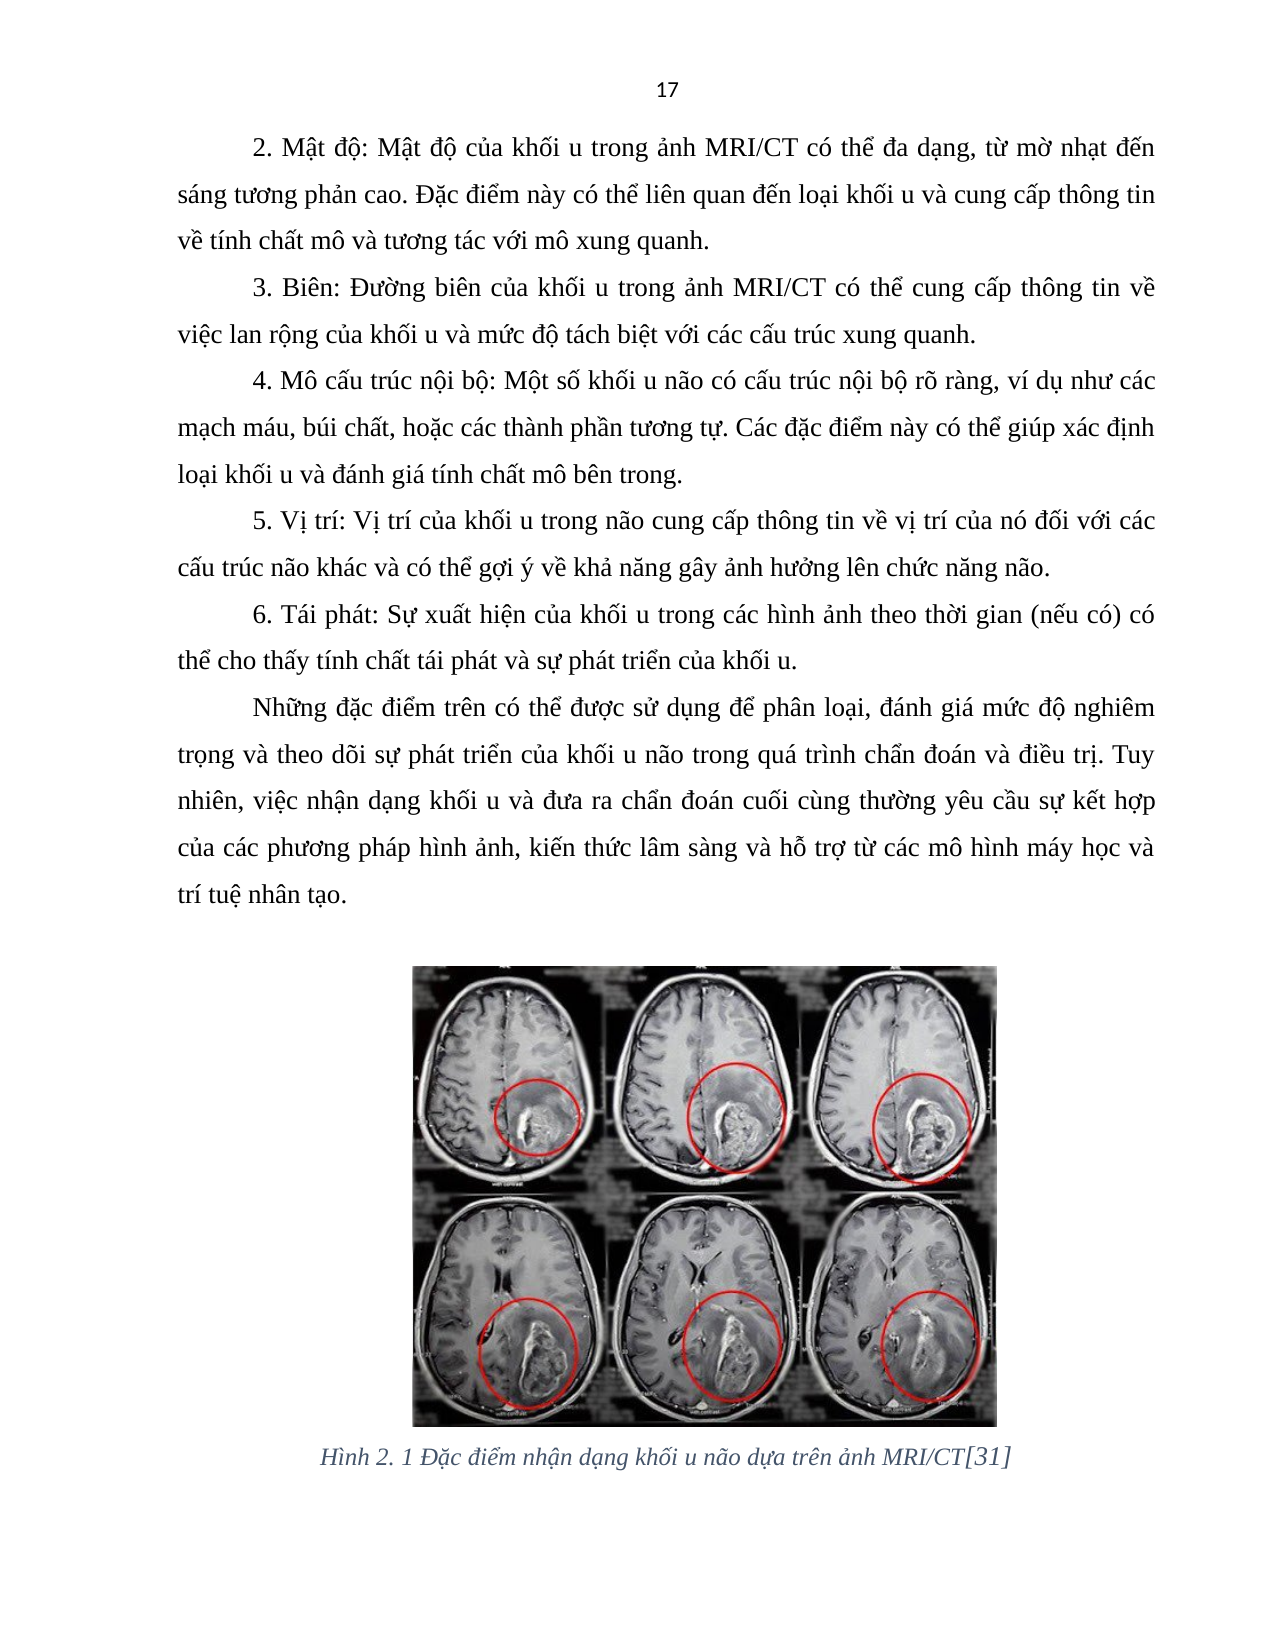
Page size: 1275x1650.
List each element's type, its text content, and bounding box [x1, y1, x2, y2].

text 5. Vị trí: Vị trí của khối u trong não cung cấp thông tin về vị trí của nó đối với các cấu trúc não khác và có thể gợi ý về khả năng gây ảnh hưởng lên chức năng não. [177, 504, 1157, 582]
text 4. Mô cấu trúc nội bộ: Một số khối u não có cấu trúc nội bộ rõ ràng, ví dụ như các mạch máu, búi chất, hoặc các thành phần tương tự. Các đặc điểm này có thể giúp xác định loại khối u và đánh giá tính chất mô bên trong. [177, 364, 1157, 489]
text 2. Mật độ: Mật độ của khối u trong ảnh MRI/CT có thể đa dạng, từ mờ nhạt đến sáng tương phản cao. Đặc điểm này có thể liên quan đến loại khối u và cung cấp thông tin về tính chất mô và tương tác với mô xung quanh. [177, 131, 1157, 256]
text 3. Biên: Đường biên của khối u trong ảnh MRI/CT có thể cung cấp thông tin về việc lan rộng của khối u và mức độ tách biệt với các cấu trúc xung quanh. [177, 271, 1157, 349]
picture [412, 966, 997, 1427]
text Hình 2. 1 Đặc điểm nhận dạng khối u não dựa trên ảnh MRI/CT[31] [177, 1441, 1157, 1472]
text Những đặc điểm trên có thể được sử dụng để phân loại, đánh giá mức độ nghiêm trọng và theo dõi sự phát triển của khối u não trong quá trình chẩn đoán và điều trị. Tuy nhiên, việc nhận dạng khối u và đưa ra chẩn đoán cuối cùng thường yêu cầu sự kết hợp của các phương pháp hình ảnh, kiến thức lâm sàng và hỗ trợ từ các mô hình máy học và trí tuệ nhân tạo. [177, 691, 1157, 909]
text 6. Tái phát: Sự xuất hiện của khối u trong các hình ảnh theo thời gian (nếu có) có thể cho thấy tính chất tái phát và sự phát triển của khối u. [177, 598, 1157, 676]
